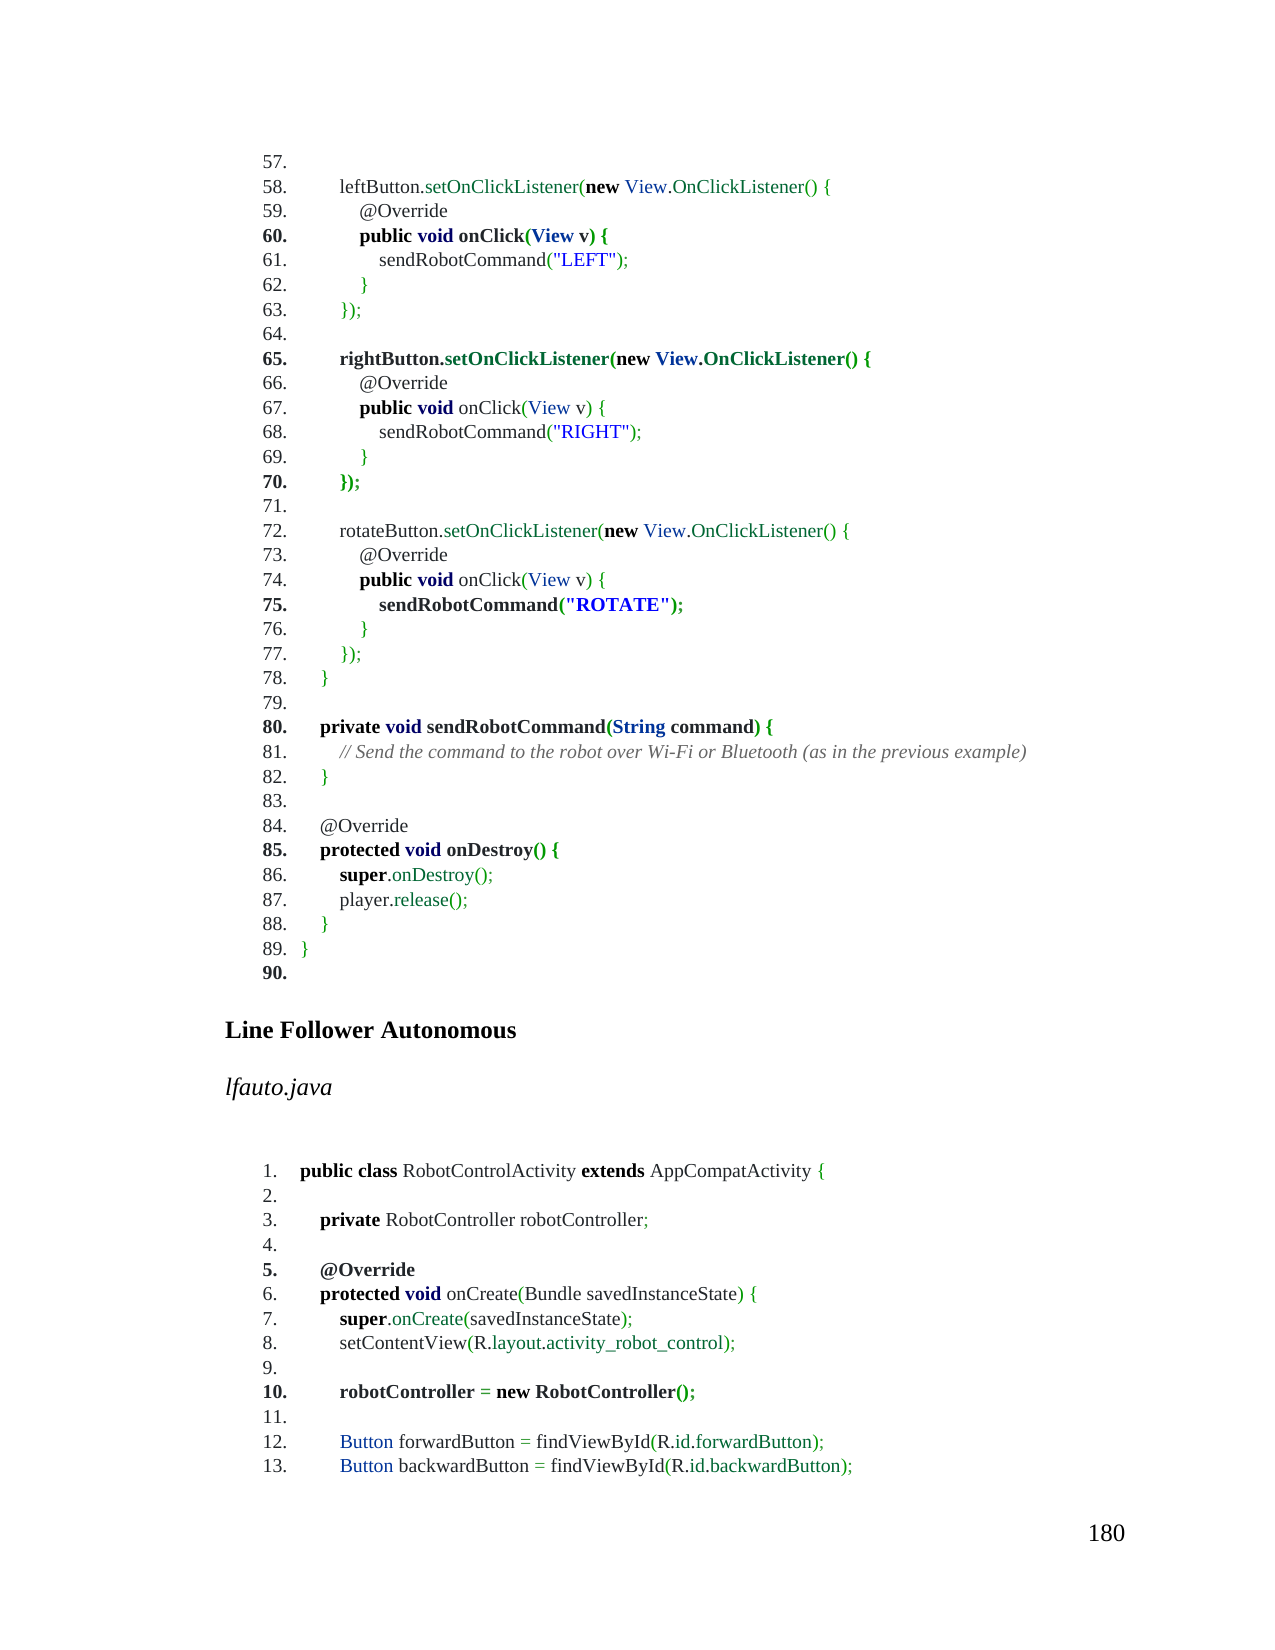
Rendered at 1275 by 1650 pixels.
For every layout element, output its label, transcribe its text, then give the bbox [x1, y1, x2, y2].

list setContentView(R.layout.activity_robot_control); [262, 1331, 1125, 1354]
list Button backwardButton = findViewById(R.id.backwardButton); [262, 1454, 1125, 1477]
list } [262, 764, 1125, 787]
text lfauto.java [225, 1072, 1125, 1101]
list } [262, 666, 1125, 689]
list player.release(); [262, 887, 1125, 910]
list leftButton.setOnClickListener(new View.OnClickListener() { [262, 174, 1125, 197]
list }); [262, 469, 1125, 492]
list @Override [262, 1257, 1125, 1280]
list } [262, 273, 1125, 296]
list robotController = new RobotController(); [262, 1380, 1125, 1403]
list } [262, 937, 1125, 959]
list super.onDestroy(); [262, 863, 1125, 886]
list rightButton.setOnClickListener(new View.OnClickListener() { [262, 347, 1125, 369]
text Line Follower Autonomous [225, 1015, 1125, 1044]
list protected void onCreate(Bundle savedInstanceState) { [262, 1282, 1125, 1305]
list rotateButton.setOnClickListener(new View.OnClickListener() { [262, 519, 1125, 542]
list @Override [262, 371, 1125, 394]
list sendRobotCommand("LEFT"); [262, 248, 1125, 271]
list @Override [262, 199, 1125, 222]
list super.onCreate(savedInstanceState); [262, 1307, 1125, 1329]
list } [262, 617, 1125, 640]
list protected void onDestroy() { [262, 838, 1125, 861]
list } [262, 445, 1125, 468]
list public class RobotControlActivity extends AppCompatActivity { [262, 1159, 1125, 1182]
list Button forwardButton = findViewById(R.id.forwardButton); [262, 1429, 1125, 1452]
list private void sendRobotCommand(String command) { [262, 715, 1125, 738]
list // Send the command to the robot over Wi-Fi or Bluetooth (as in the previous example) [262, 740, 1125, 763]
list public void onClick(View v) { [262, 568, 1125, 591]
list public void onClick(View v) { [262, 396, 1125, 419]
list }); [262, 642, 1125, 664]
list sendRobotCommand("ROTATE"); [262, 592, 1125, 615]
list @Override [262, 543, 1125, 566]
list }); [262, 297, 1125, 320]
list } [262, 912, 1125, 935]
list public void onClick(View v) { [262, 224, 1125, 247]
list private RobotController robotController; [262, 1208, 1125, 1231]
list @Override [262, 814, 1125, 837]
list sendRobotCommand("RIGHT"); [262, 420, 1125, 443]
